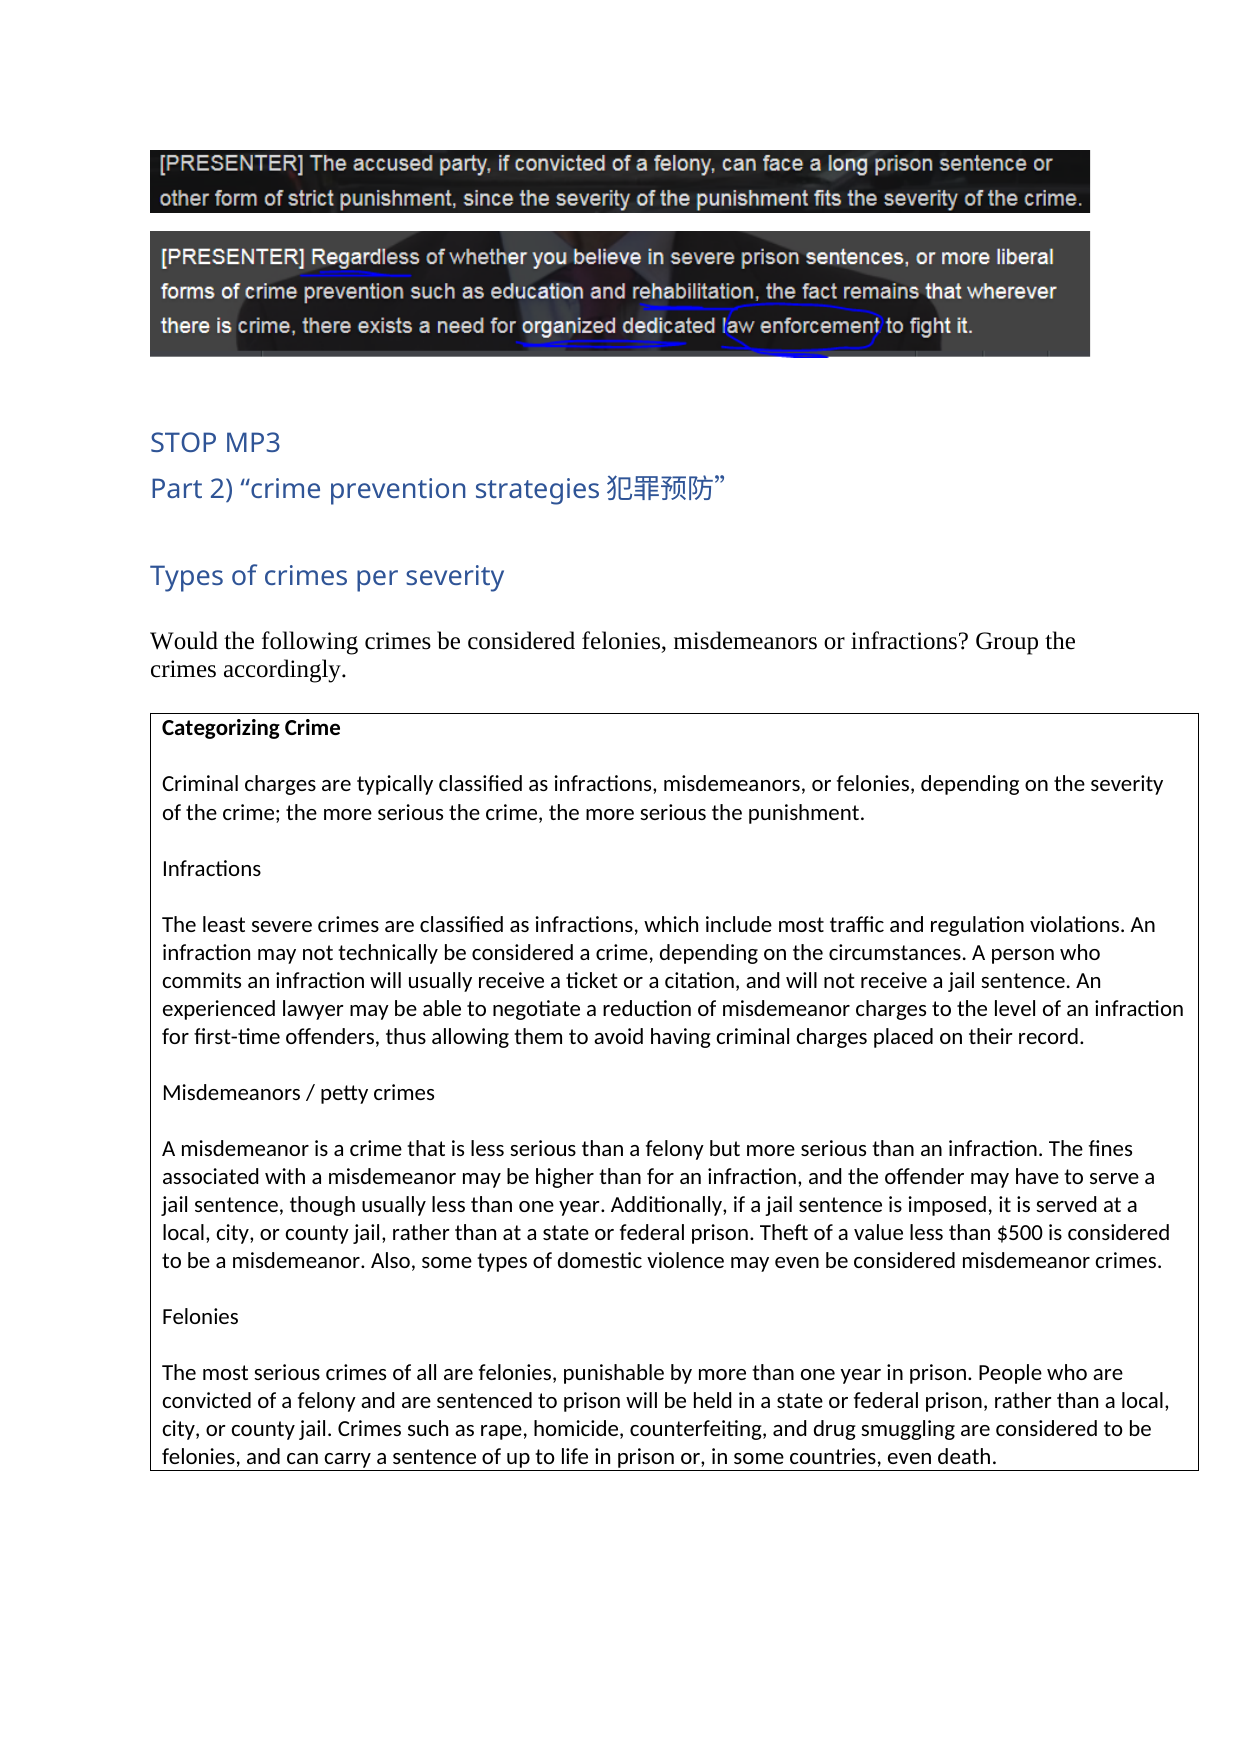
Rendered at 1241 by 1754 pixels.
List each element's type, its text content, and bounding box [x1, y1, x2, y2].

table_header Categorizing Crime Criminal charges are typically classified as infractions, misdemeanors, or felonies, depending on the severity of the crime; the more serious the crime, the more serious the punishment. Infractions The least severe crimes are classified as infractions, which include most traffic and regulation violations. An infraction may not technically be considered a crime, depending on the circumstances. A person who commits an infraction will usually receive a ticket or a citation, and will not receive a jail sentence. An experienced lawyer may be able to negotiate a reduction of misdemeanor charges to the level of an infraction for first-time offenders, thus allowing them to avoid having criminal charges placed on their record. Misdemeanors / petty crimes A misdemeanor is a crime that is less serious than a felony but more serious than an infraction. The fines associated with a misdemeanor may be higher than for an infraction, and the offender may have to serve a jail sentence, though usually less than one year. Additionally, if a jail sentence is imposed, it is served at a local, city, or county jail, rather than at a state or federal prison. Theft of a value less than $500 is considered to be a misdemeanor. Also, some types of domestic violence may even be considered misdemeanor crimes. Felonies The most serious crimes of all are felonies, punishable by more than one year in prison. People who are convicted of a felony and are sentenced to prison will be held in a state or federal prison, rather than a local, city, or county jail. Crimes such as rape, homicide, counterfeiting, and drug smuggling are considered to be felonies, and can carry a sentence of up to life in prison or, in some countries, even death. [151, 714, 1198, 1470]
picture [150, 231, 1091, 358]
picture [150, 150, 1091, 213]
text Would the following crimes be considered felonies, misdemeanors or infractions? Group the crimes accordingly. [150, 626, 1090, 683]
subtitle Part 2) “crime prevention strategies犯罪预防” [150, 467, 1090, 507]
subtitle Types of crimes per severity [150, 557, 1090, 594]
subtitle STOP MP3 [150, 423, 1090, 460]
